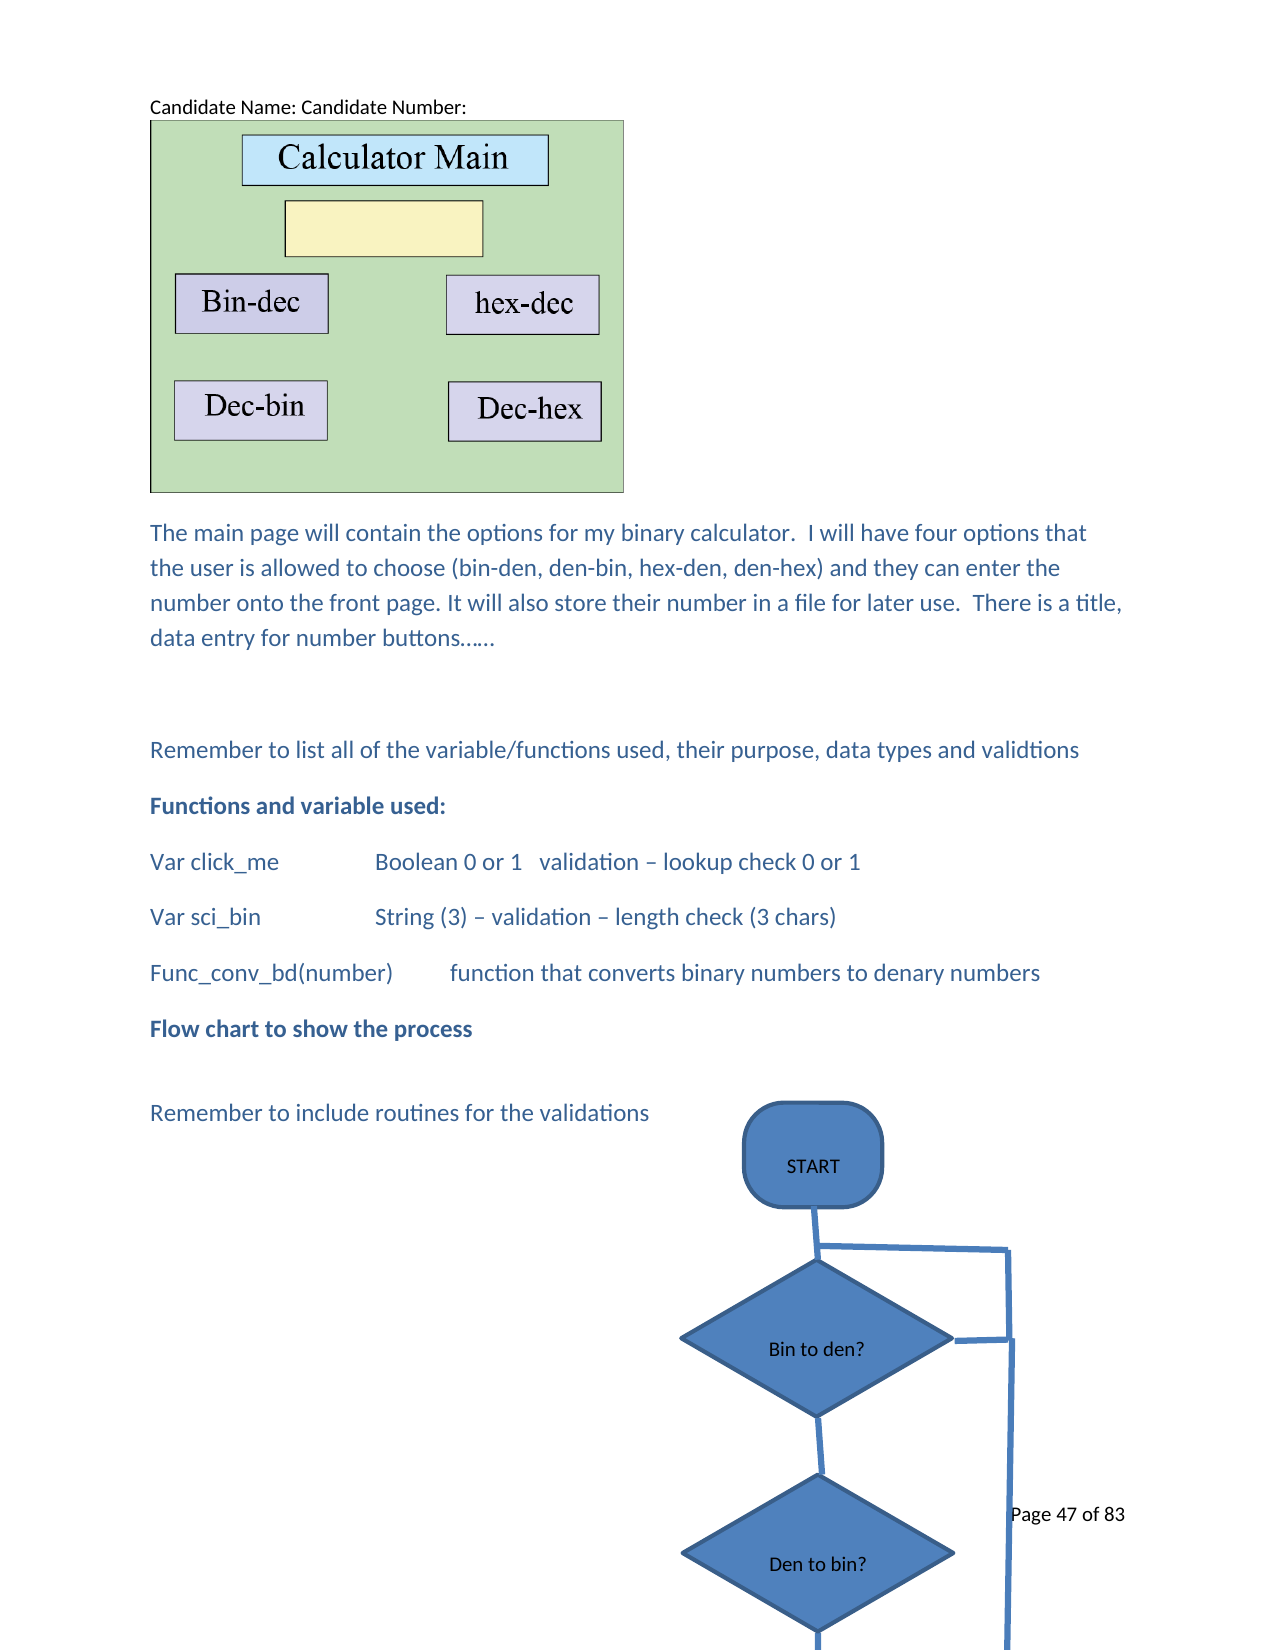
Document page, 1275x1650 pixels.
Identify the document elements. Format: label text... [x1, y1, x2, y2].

text Func_conv_bd(number) function that converts binary numbers to denary numbers [150, 957, 1125, 988]
picture [150, 120, 624, 493]
text Var click_me Boolean 0 or 1 validation – lookup check 0 or 1 [150, 846, 1125, 876]
text Functions and variable used: [150, 790, 1125, 820]
text Flow chart to show the process [150, 1013, 1125, 1073]
text Remember to list all of the variable/functions used, their purpose, data types and validtions [150, 734, 1125, 764]
text Remember to include routines for the validations [150, 1097, 1125, 1128]
text Var sci_bin String (3) – validation – length check (3 chars) [150, 902, 1125, 932]
text The main page will contain the options for my binary calculator. I will have four options that the user is allowed to choose (bin-den, den-bin, hex-den, den-hex) and they can enter the number onto the front page. It will also store their number in a file for later use. There is a title, data entry for number buttons…… [150, 517, 1125, 653]
